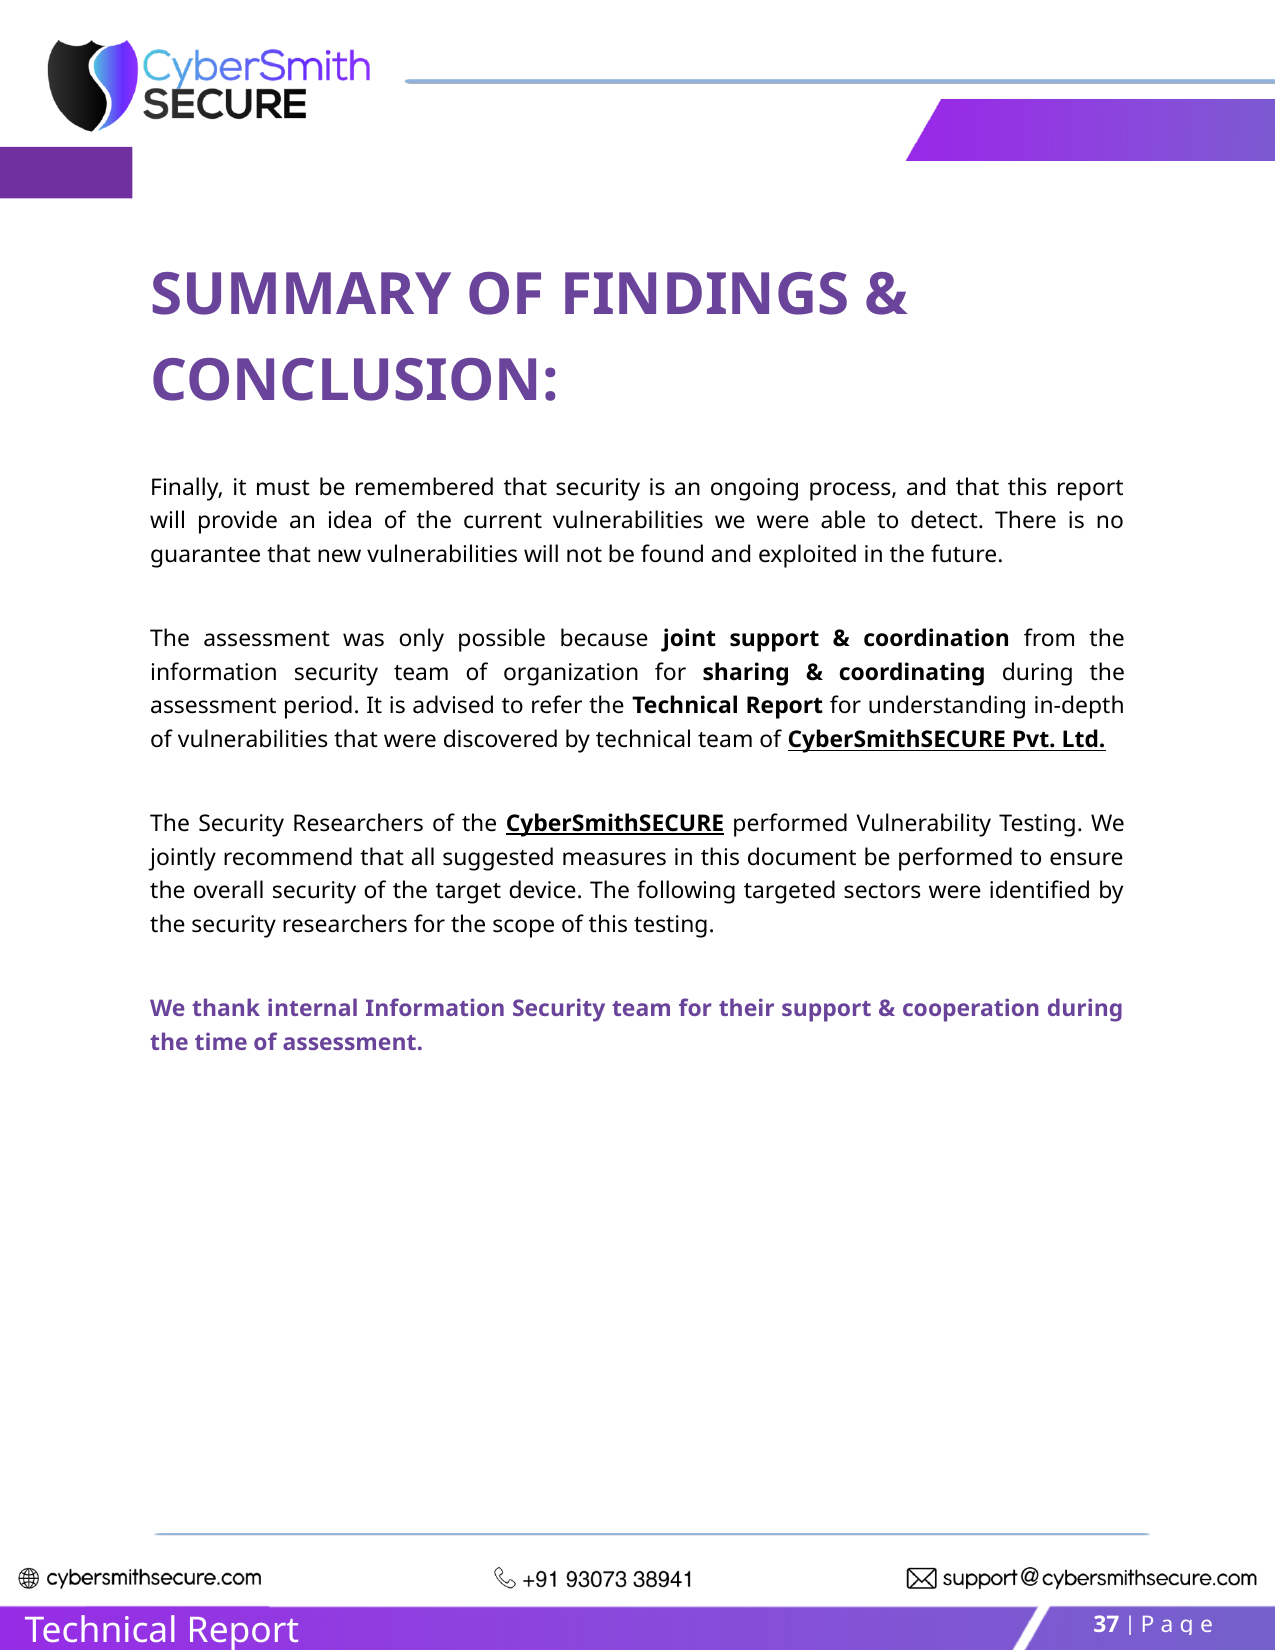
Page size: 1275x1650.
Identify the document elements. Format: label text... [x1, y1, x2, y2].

picture [47, 40, 1275, 161]
text The assessment was only possible because joint support & coordination from the information security team of organization for sharing & coordinating during the assessment period. It is advised to refer the Technical Report for understanding in-depth of vulnerabilities that were discovered by technical team of CyberSmithSECURE Pvt. Ltd. [150, 622, 1125, 754]
text Finally, it must be remembered that security is an ongoing process, and that this report will provide an idea of the current vulnerabilities we were able to detect. There is no guarantee that new vulnerabilities will not be found and exploited in the future. [150, 471, 1125, 569]
picture [0, 1533, 1275, 1650]
subtitle SUMMARY OF FINDINGS & CONCLUSION: [150, 252, 1125, 417]
picture [234, 1625, 245, 1640]
text The Security Researchers of the CyberSmithSECURE performed Vulnerability Testing. We jointly recommend that all suggested measures in this document be performed to ensure the overall security of the target device. The following targeted sectors were identified by the security researchers for the scope of this testing. [150, 807, 1125, 939]
text We thank internal Information Security team for their support & cooperation during the time of assessment. [150, 992, 1125, 1057]
